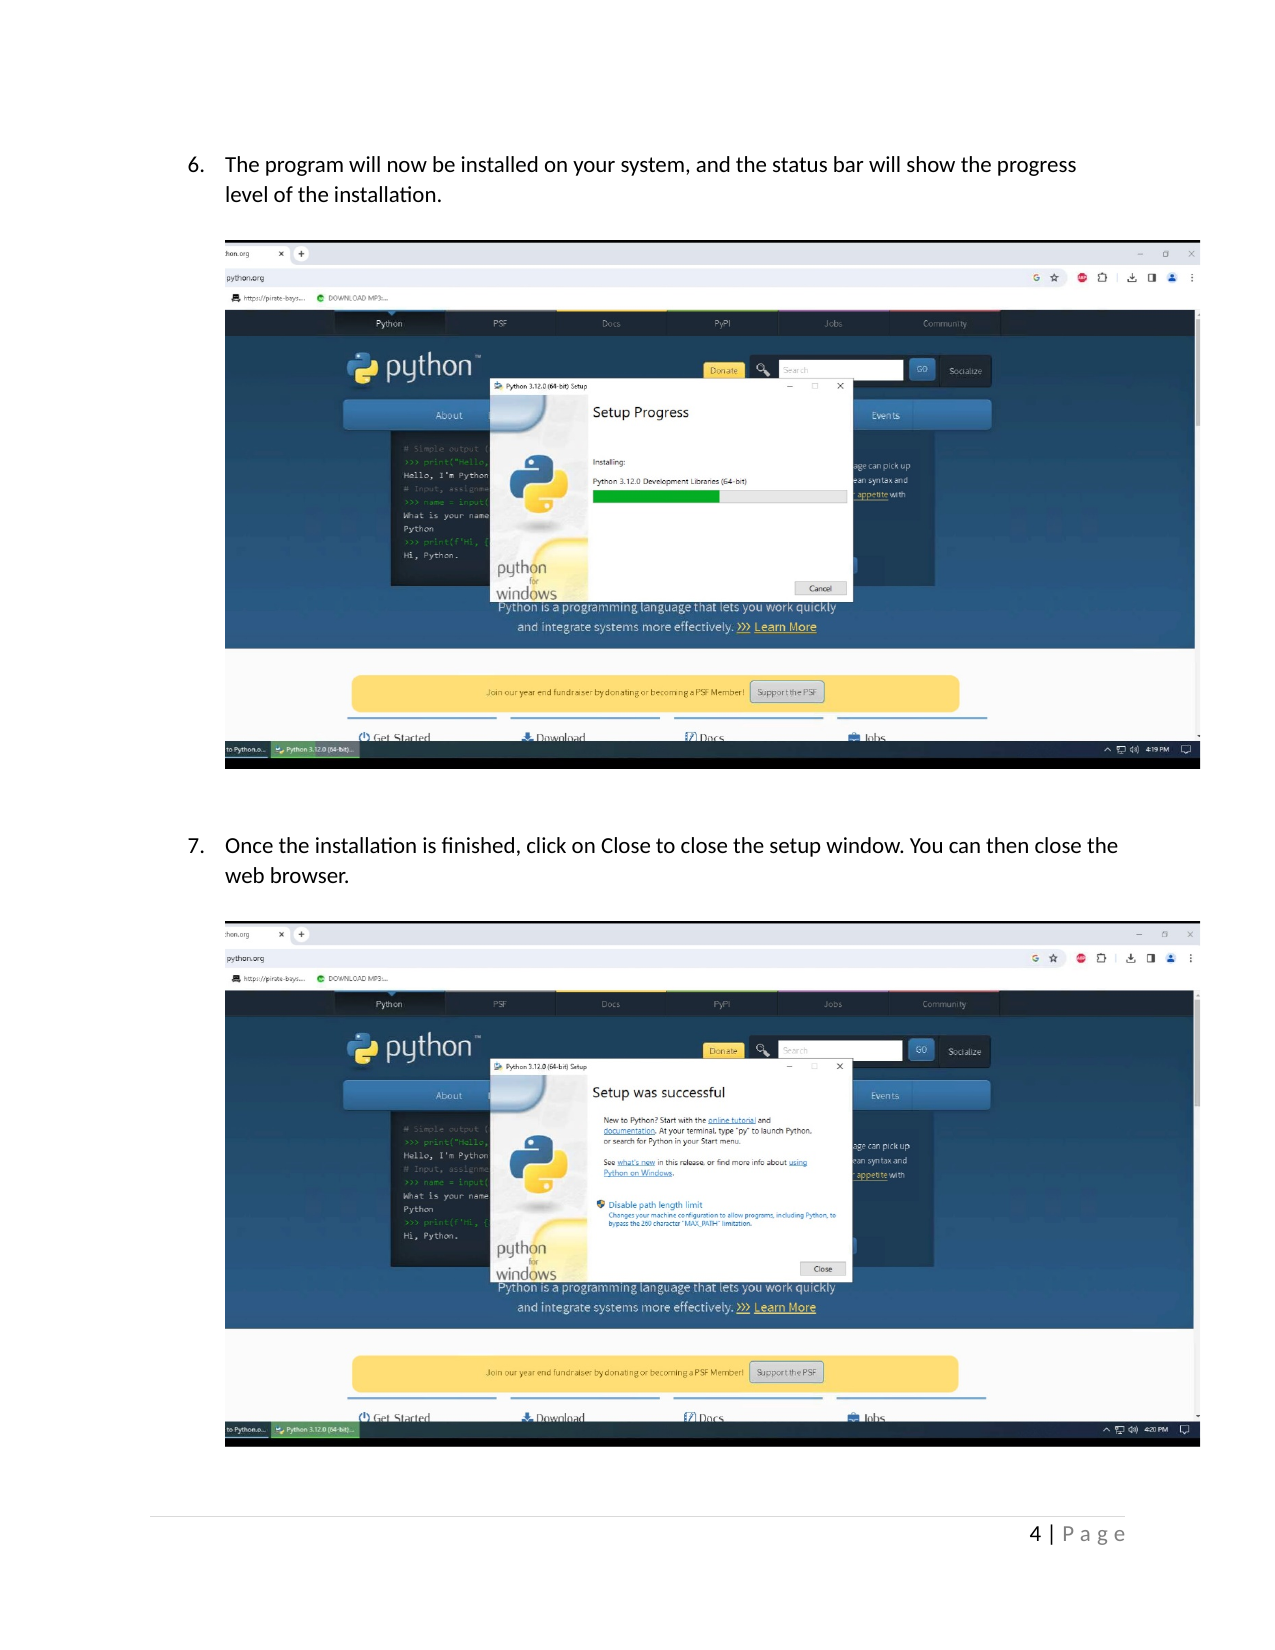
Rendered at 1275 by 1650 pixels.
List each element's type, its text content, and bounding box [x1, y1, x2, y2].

picture [225, 240, 1200, 769]
list The program will now be installed on your system, and the status bar will show the progress level of the installation. [187, 150, 1125, 208]
picture [225, 921, 1200, 1447]
list Once the installation is finished, click on Close to close the setup window. You can then close the web browser. [187, 831, 1125, 889]
